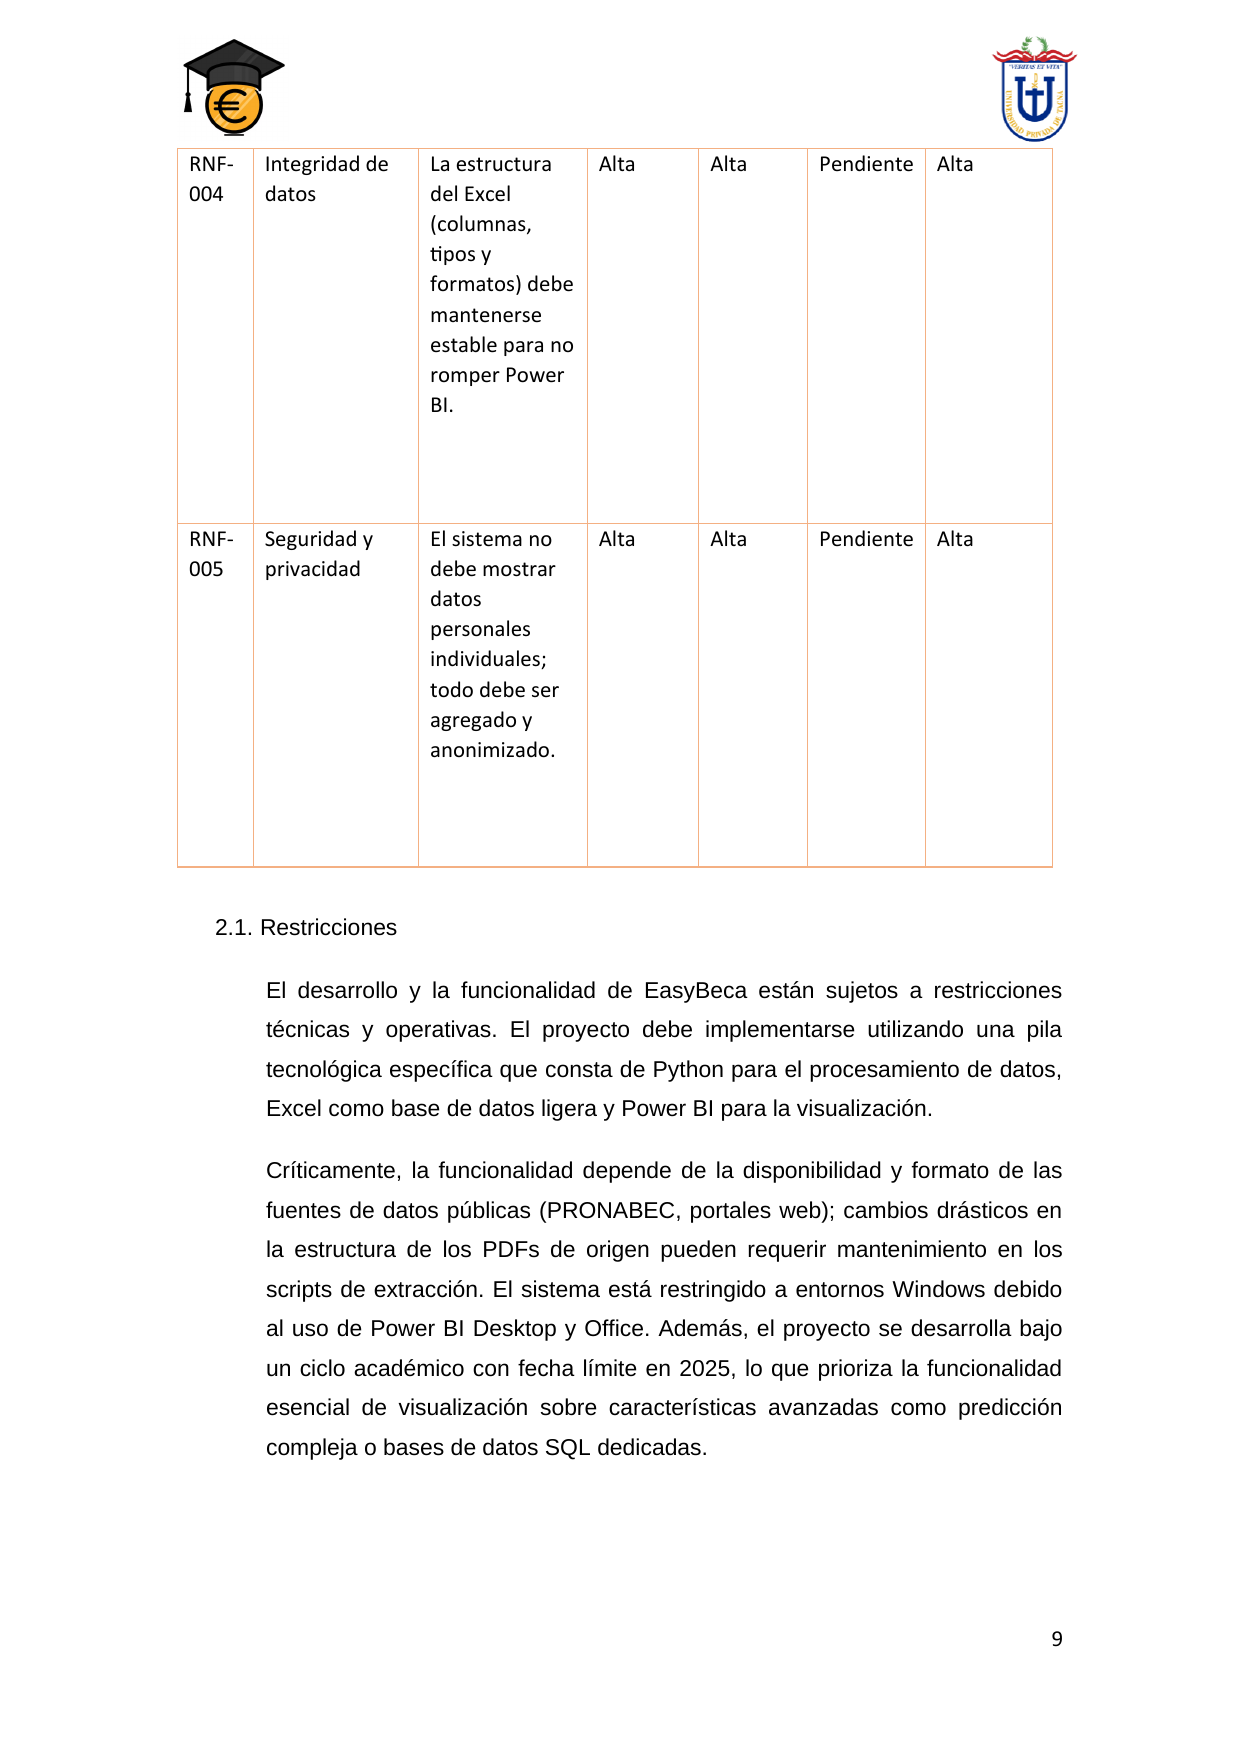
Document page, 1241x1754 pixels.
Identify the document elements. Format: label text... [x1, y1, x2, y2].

subtitle Restricciones [215, 914, 1063, 941]
text Críticamente, la funcionalidad depende de la disponibilidad y formato de las fuentes de datos públicas (PRONABEC, portales web); cambios drásticos en la estructura de los PDFs de origen pueden requerir mantenimiento en los scripts de extracción. El sistema está restringido a entornos Windows debido al uso de Power BI Desktop y Office. Además, el proyecto se desarrolla bajo un ciclo académico con fecha límite en 2025, lo que prioriza la funcionalidad esencial de visualización sobre características avanzadas como predicción compleja o bases de datos SQL dedicadas. [266, 1157, 1063, 1460]
picture [177, 35, 290, 142]
picture [991, 36, 1078, 142]
text El desarrollo y la funcionalidad de EasyBeca están sujetos a restricciones técnicas y operativas. El proyecto debe implementarse utilizando una pila tecnológica específica que consta de Python para el procesamiento de datos, Excel como base de datos ligera y Power BI para la visualización. [266, 977, 1063, 1121]
